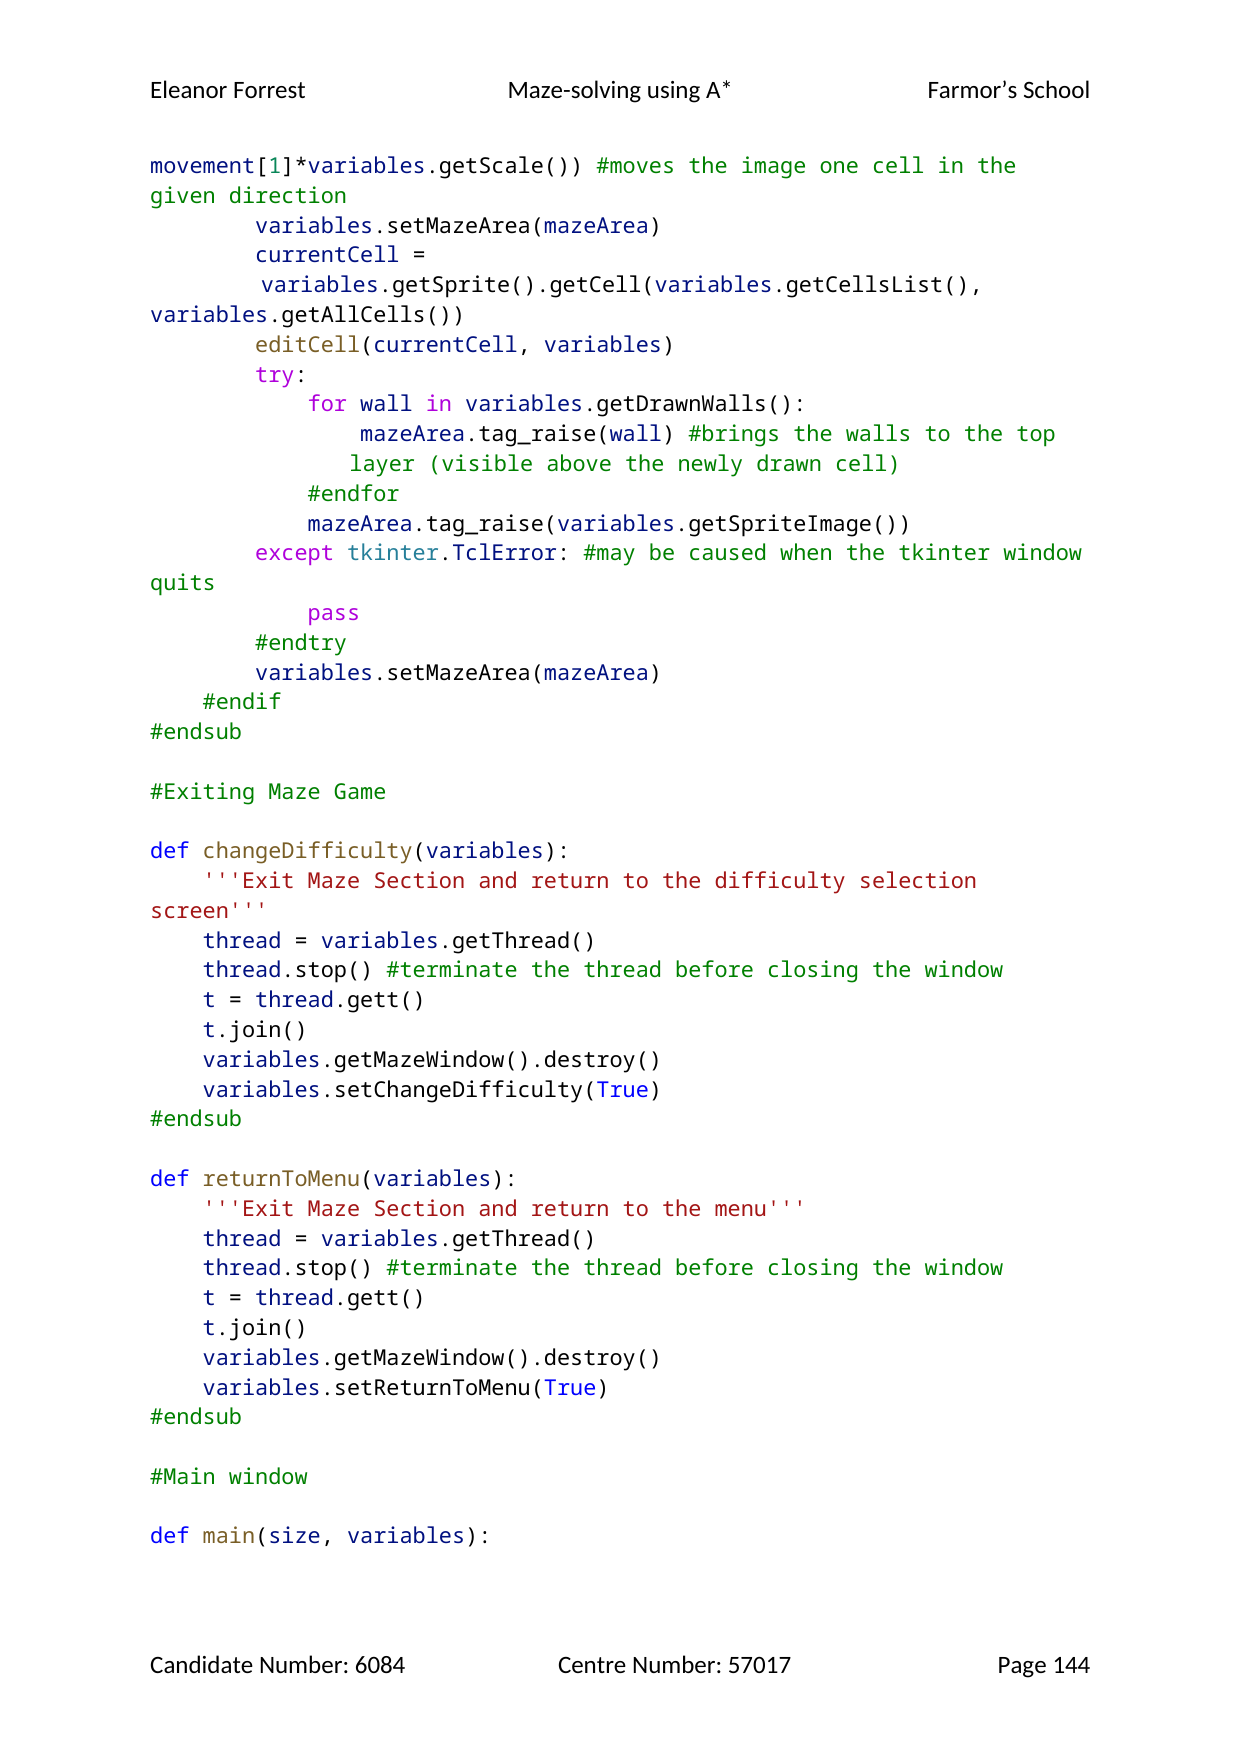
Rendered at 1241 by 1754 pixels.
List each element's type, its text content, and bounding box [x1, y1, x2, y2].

text editCell(currentCell, variables) [150, 329, 1090, 358]
text variables.getMazeWindow().destroy() [150, 1044, 1090, 1073]
text pass [150, 597, 1090, 627]
text variables.setMazeArea(mazeArea) [150, 656, 1090, 686]
text variables.setReturnToMenu(True) [150, 1371, 1090, 1401]
text thread = variables.getThread() [150, 1222, 1090, 1252]
text mazeArea.tag_raise(wall) #brings the walls to the top layer (visible above the newly drawn cell) [150, 418, 1090, 478]
text #Main window [150, 1461, 1090, 1491]
text #endsub [150, 1103, 1090, 1133]
text def returnToMenu(variables): [150, 1163, 1090, 1193]
text thread.stop() #terminate the thread before closing the window [150, 1252, 1090, 1282]
text variables.getMazeWindow().destroy() [150, 1342, 1090, 1371]
text '''Exit Maze Section and return to the difficulty selection screen''' [150, 865, 1090, 924]
text '''Exit Maze Section and return to the menu''' [150, 1193, 1090, 1222]
text t.join() [150, 1014, 1090, 1044]
text t = thread.gett() [150, 984, 1090, 1014]
text def changeDifficulty(variables): [150, 835, 1090, 865]
text try: [150, 358, 1090, 388]
text currentCell = variables.getSprite().getCell(variables.getCellsList(), variables.getAllCells()) [150, 239, 1090, 329]
text #endsub [150, 716, 1090, 746]
text #endif [150, 686, 1090, 716]
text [150, 150, 1090, 209]
text #Exiting Maze Game [150, 776, 1090, 805]
text for wall in variables.getDrawnWalls(): [150, 388, 1090, 418]
text thread.stop() #terminate the thread before closing the window [150, 954, 1090, 984]
text except tkinter.TclError: #may be caused when the tkinter window quits [150, 537, 1090, 597]
text variables.setMazeArea(mazeArea) [150, 209, 1090, 239]
text thread = variables.getThread() [150, 924, 1090, 954]
text #endsub [150, 1401, 1090, 1431]
text t = thread.gett() [150, 1282, 1090, 1312]
text variables.setChangeDifficulty(True) [150, 1073, 1090, 1103]
text t.join() [150, 1312, 1090, 1342]
text mazeArea.tag_raise(variables.getSpriteImage()) [150, 507, 1090, 537]
text #endfor [150, 478, 1090, 507]
text def main(size, variables): [150, 1520, 1090, 1550]
text #endtry [150, 627, 1090, 656]
